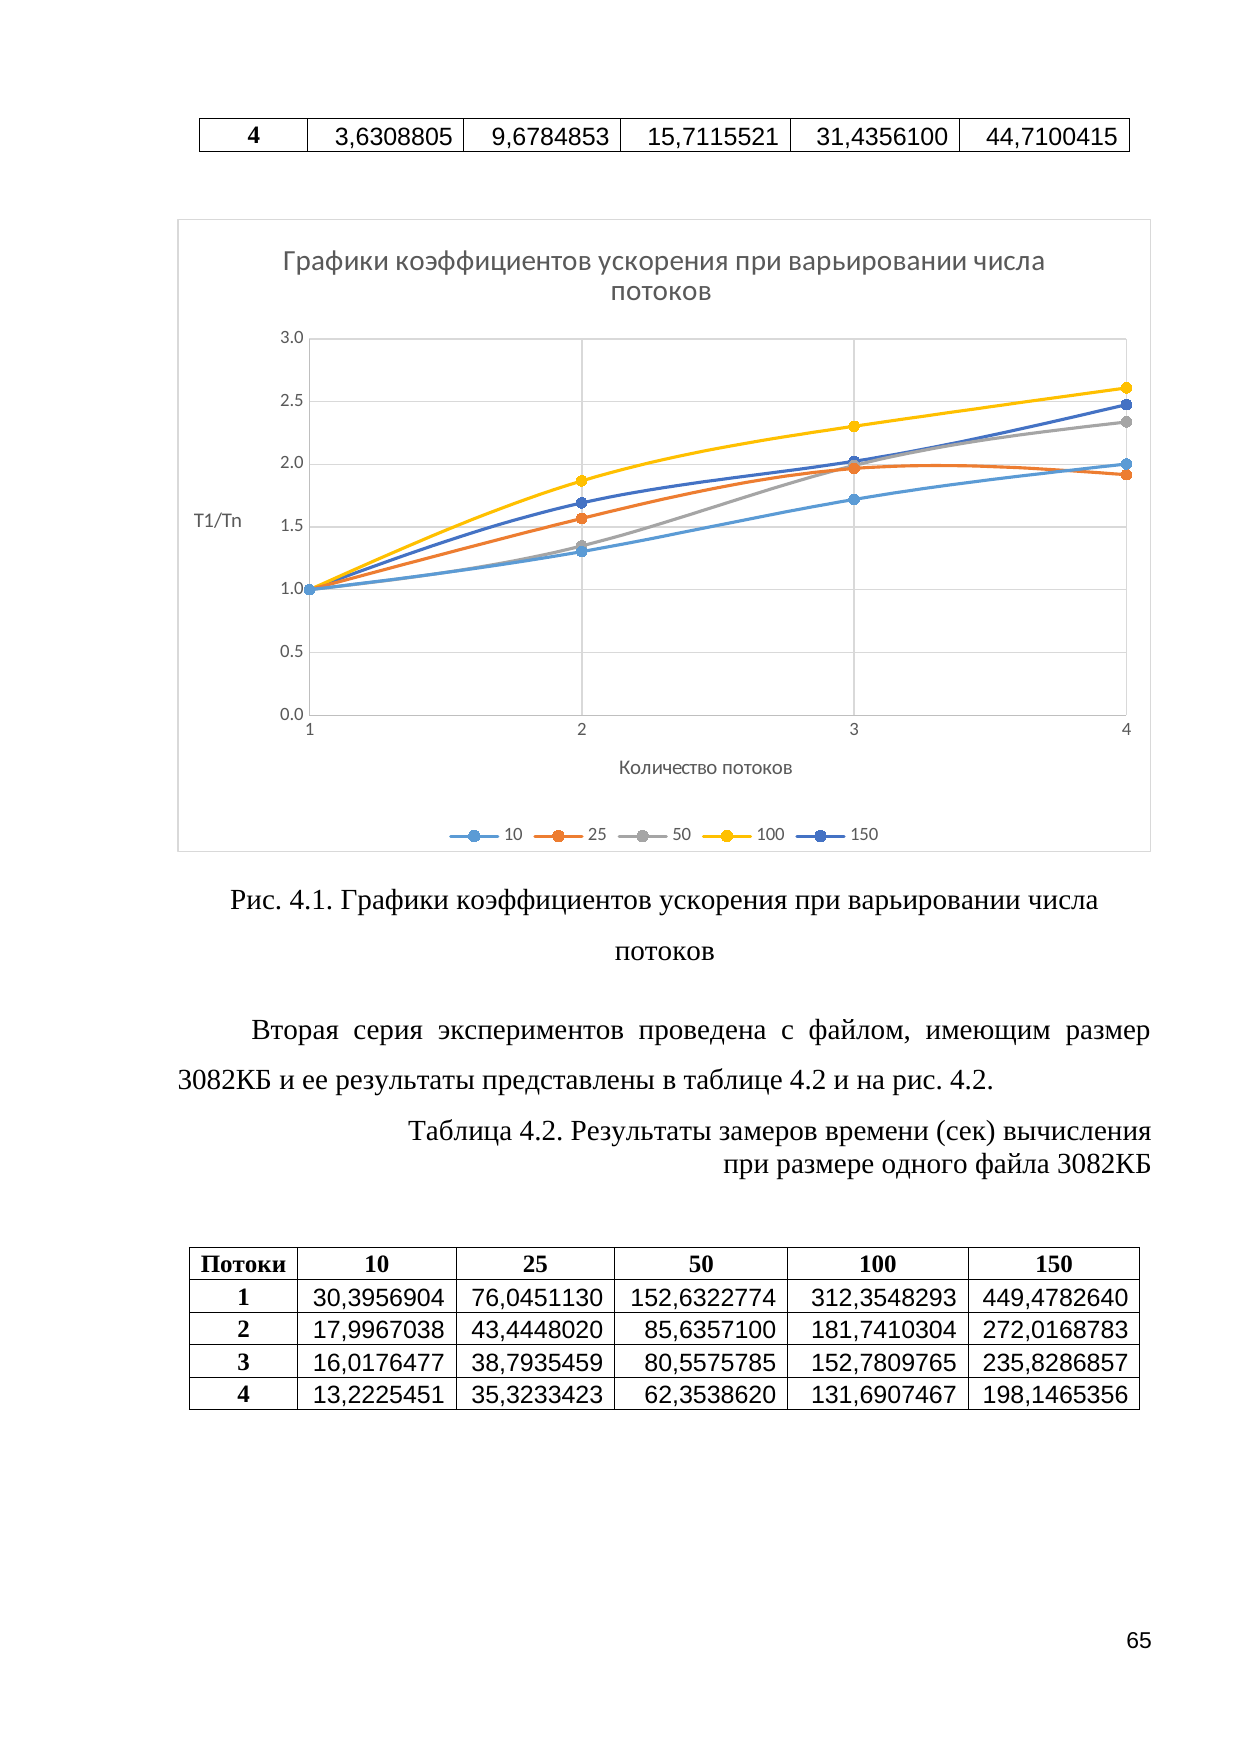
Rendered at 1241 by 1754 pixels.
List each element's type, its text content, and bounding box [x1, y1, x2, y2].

table_header 150 [969, 1248, 1139, 1279]
table_cell 235,8286857 [969, 1345, 1139, 1377]
table_cell 152,7809765 [788, 1345, 968, 1377]
table_cell 4 [190, 1378, 297, 1409]
table_header 25 [457, 1248, 614, 1279]
table_header 50 [615, 1248, 787, 1279]
table_cell 152,6322774 [615, 1280, 787, 1312]
table_cell 1 [190, 1280, 297, 1312]
table_cell 198,1465356 [969, 1378, 1139, 1409]
table_header Потоки [190, 1248, 297, 1279]
text Рис. 4.1. Графики коэффициентов ускорения при варьировании числа потоков [177, 882, 1152, 966]
table_cell 80,5575785 [615, 1345, 787, 1377]
table_cell 30,3956904 [298, 1280, 456, 1312]
table_cell 38,7935459 [457, 1345, 614, 1377]
table_cell 62,3538620 [615, 1378, 787, 1409]
table_cell 76,0451130 [457, 1280, 614, 1312]
table_cell 43,4448020 [457, 1313, 614, 1344]
text при размере одного файла 3082КБ [177, 1146, 1152, 1180]
table_header 10 [298, 1248, 456, 1279]
table_cell 9,6784853 [464, 119, 620, 151]
table_cell 35,3233423 [457, 1378, 614, 1409]
text Вторая серия экспериментов проведена с файлом, имеющим размер 3082КБ и ее результаты представлены в таблице 4.2 и на рис. 4.2. [177, 1012, 1152, 1096]
table_cell 449,4782640 [969, 1280, 1139, 1312]
table_cell 312,3548293 [788, 1280, 968, 1312]
table_cell 4 [200, 119, 307, 151]
table_cell 17,9967038 [298, 1313, 456, 1344]
text Таблица 4.2. Результаты замеров времени (ceк) вычисления [177, 1113, 1152, 1146]
table_cell 3,6308805 [308, 119, 463, 151]
table_cell 31,4356100 [791, 119, 959, 151]
table_cell 13,2225451 [298, 1378, 456, 1409]
table_cell 16,0176477 [298, 1345, 456, 1377]
table_cell 272,0168783 [969, 1313, 1139, 1344]
table_cell 2 [190, 1313, 297, 1344]
table_cell 131,6907467 [788, 1378, 968, 1409]
table_cell 85,6357100 [615, 1313, 787, 1344]
table_cell 44,7100415 [960, 119, 1129, 151]
table_cell 181,7410304 [788, 1313, 968, 1344]
table_header 100 [788, 1248, 968, 1279]
table_cell 3 [190, 1345, 297, 1377]
table_cell 15,7115521 [621, 119, 790, 151]
